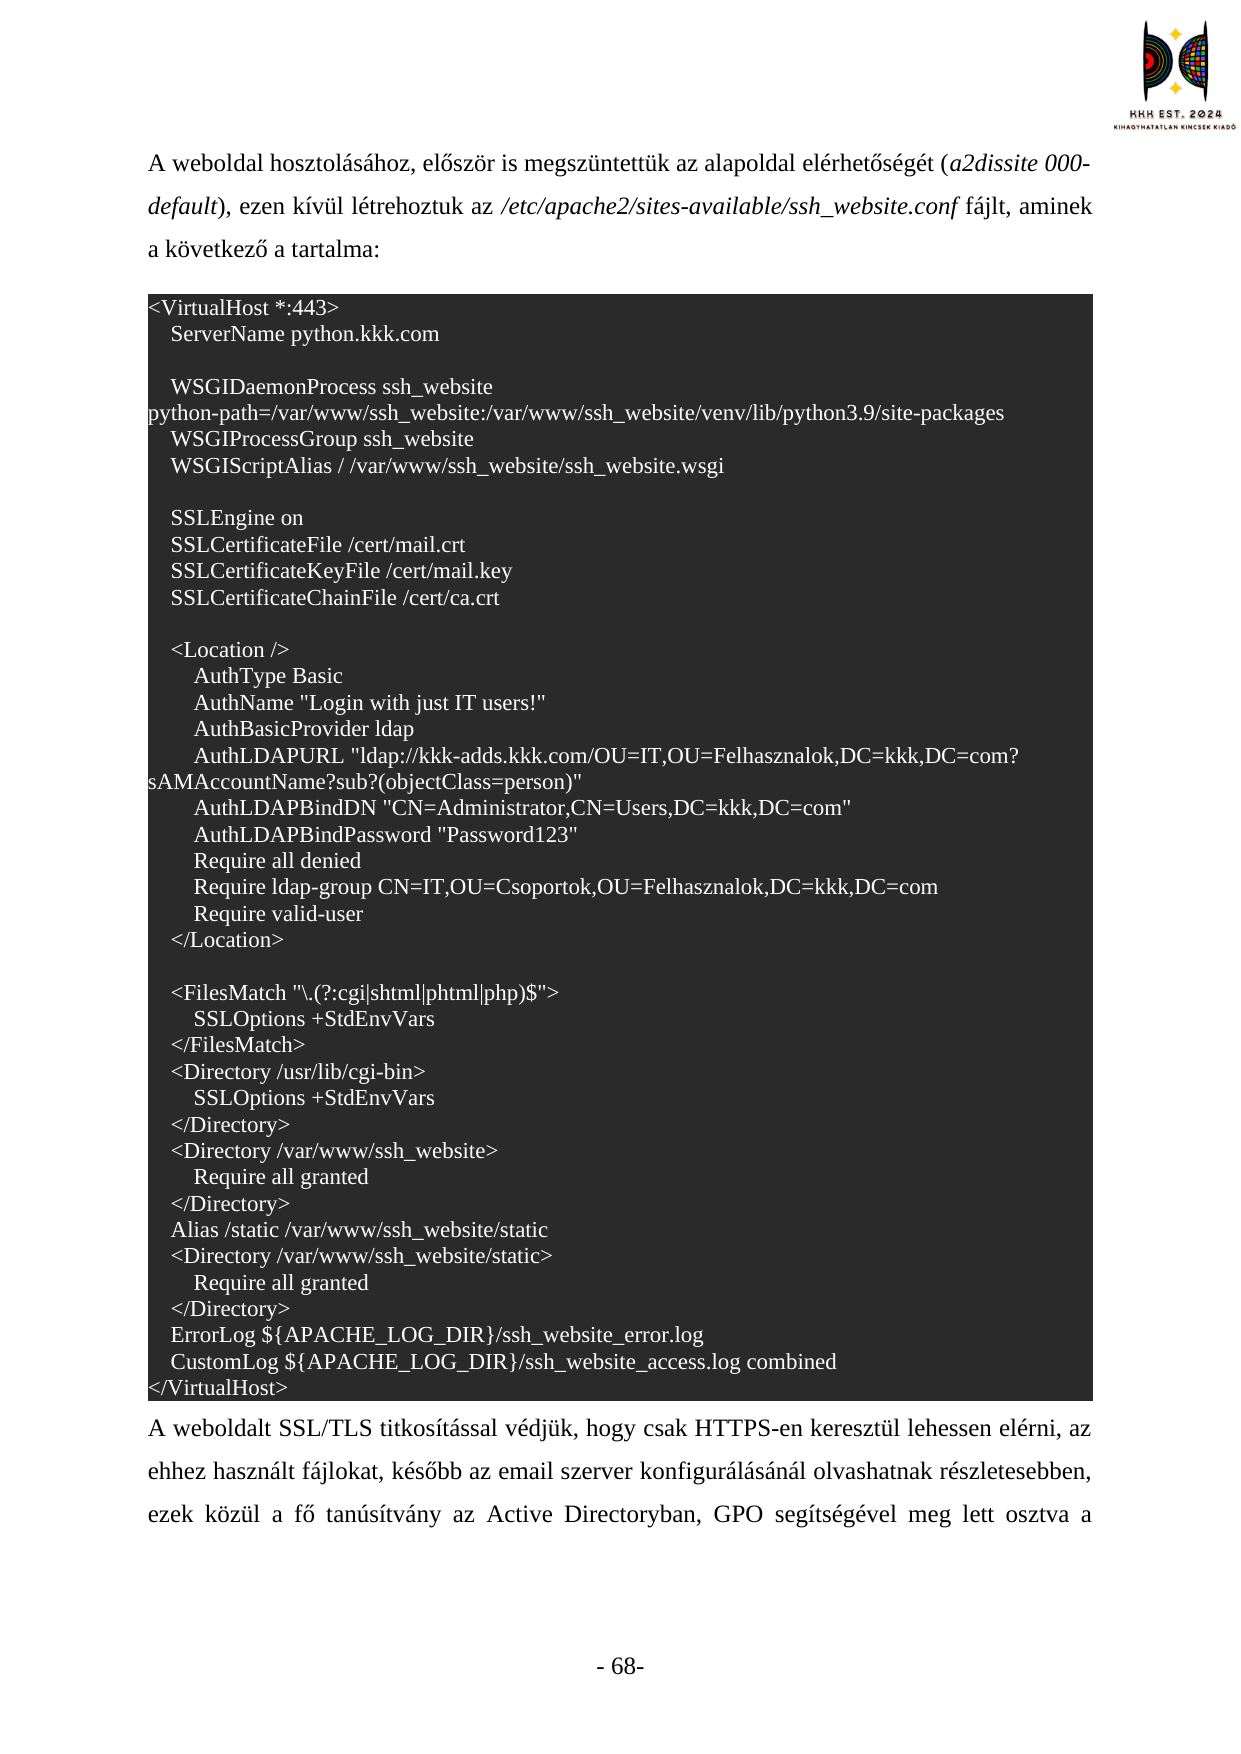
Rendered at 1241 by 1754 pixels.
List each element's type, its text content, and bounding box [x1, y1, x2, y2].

text ServerName python.kkk.com [148, 320, 1093, 346]
text SSLEngine on [148, 504, 1093, 531]
text </Directory> [148, 1111, 1093, 1137]
text AuthName "Login with just IT users!" [148, 689, 1093, 715]
text Require all granted [148, 1163, 1093, 1190]
text <FilesMatch "\.(?:cgi|shtml|phtml|php)$"> [148, 979, 1093, 1005]
text <Location /> [148, 636, 1093, 663]
text Require all denied [148, 847, 1093, 873]
text </FilesMatch> [148, 1032, 1093, 1058]
text Alias /static /var/www/ssh_website/static [148, 1216, 1093, 1242]
text SSLOptions +StdEnvVars [148, 1084, 1093, 1111]
text <Directory /var/www/ssh_website> [148, 1137, 1093, 1163]
text </Directory> [148, 1190, 1093, 1216]
text WSGIDaemonProcess ssh_website python-path=/var/www/ssh_website:/var/www/ssh_website/venv/lib/python3.9/site-packages [148, 373, 1093, 425]
text <Directory /usr/lib/cgi-bin> [148, 1058, 1093, 1084]
text SSLCertificateKeyFile /cert/mail.key [148, 557, 1093, 583]
text Require ldap-group CN=IT,OU=Csoportok,OU=Felhasznalok,DC=kkk,DC=com [148, 873, 1093, 900]
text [148, 1413, 1093, 1528]
text AuthBasicProvider ldap [148, 715, 1093, 742]
picture [1105, 9, 1241, 135]
text Require valid-user [148, 900, 1093, 926]
text SSLOptions +StdEnvVars [148, 1005, 1093, 1032]
text </VirtualHost> [148, 1374, 1093, 1401]
text CustomLog ${APACHE_LOG_DIR}/ssh_website_access.log combined [148, 1348, 1093, 1374]
text WSGIProcessGroup ssh_website [148, 425, 1093, 452]
text SSLCertificateChainFile /cert/ca.crt [148, 583, 1093, 610]
text ErrorLog ${APACHE_LOG_DIR}/ssh_website_error.log [148, 1321, 1093, 1348]
text </Directory> [148, 1295, 1093, 1321]
text SSLCertificateFile /cert/mail.crt [148, 531, 1093, 557]
text Require all granted [148, 1269, 1093, 1295]
text <Directory /var/www/ssh_website/static> [148, 1242, 1093, 1269]
text <VirtualHost *:443> [148, 294, 1093, 320]
text </Location> [148, 926, 1093, 952]
text AuthLDAPBindDN "CN=Administrator,CN=Users,DC=kkk,DC=com" [148, 794, 1093, 821]
text AuthLDAPURL "ldap://kkk-adds.kkk.com/OU=IT,OU=Felhasznalok,DC=kkk,DC=com?sAMAccountName?sub?(objectClass=person)" [148, 742, 1093, 794]
text WSGIScriptAlias / /var/www/ssh_website/ssh_website.wsgi [148, 452, 1093, 478]
text A weboldal hosztolásához, először is megszüntettük az alapoldal elérhetőségét (a2dissite 000-default), ezen kívül létrehoztuk az /etc/apache2/sites-available/ssh_website.conf fájlt, aminek a következő a tartalma: [148, 148, 1093, 263]
text AuthLDAPBindPassword "Password123" [148, 821, 1093, 847]
text AuthType Basic [148, 663, 1093, 689]
